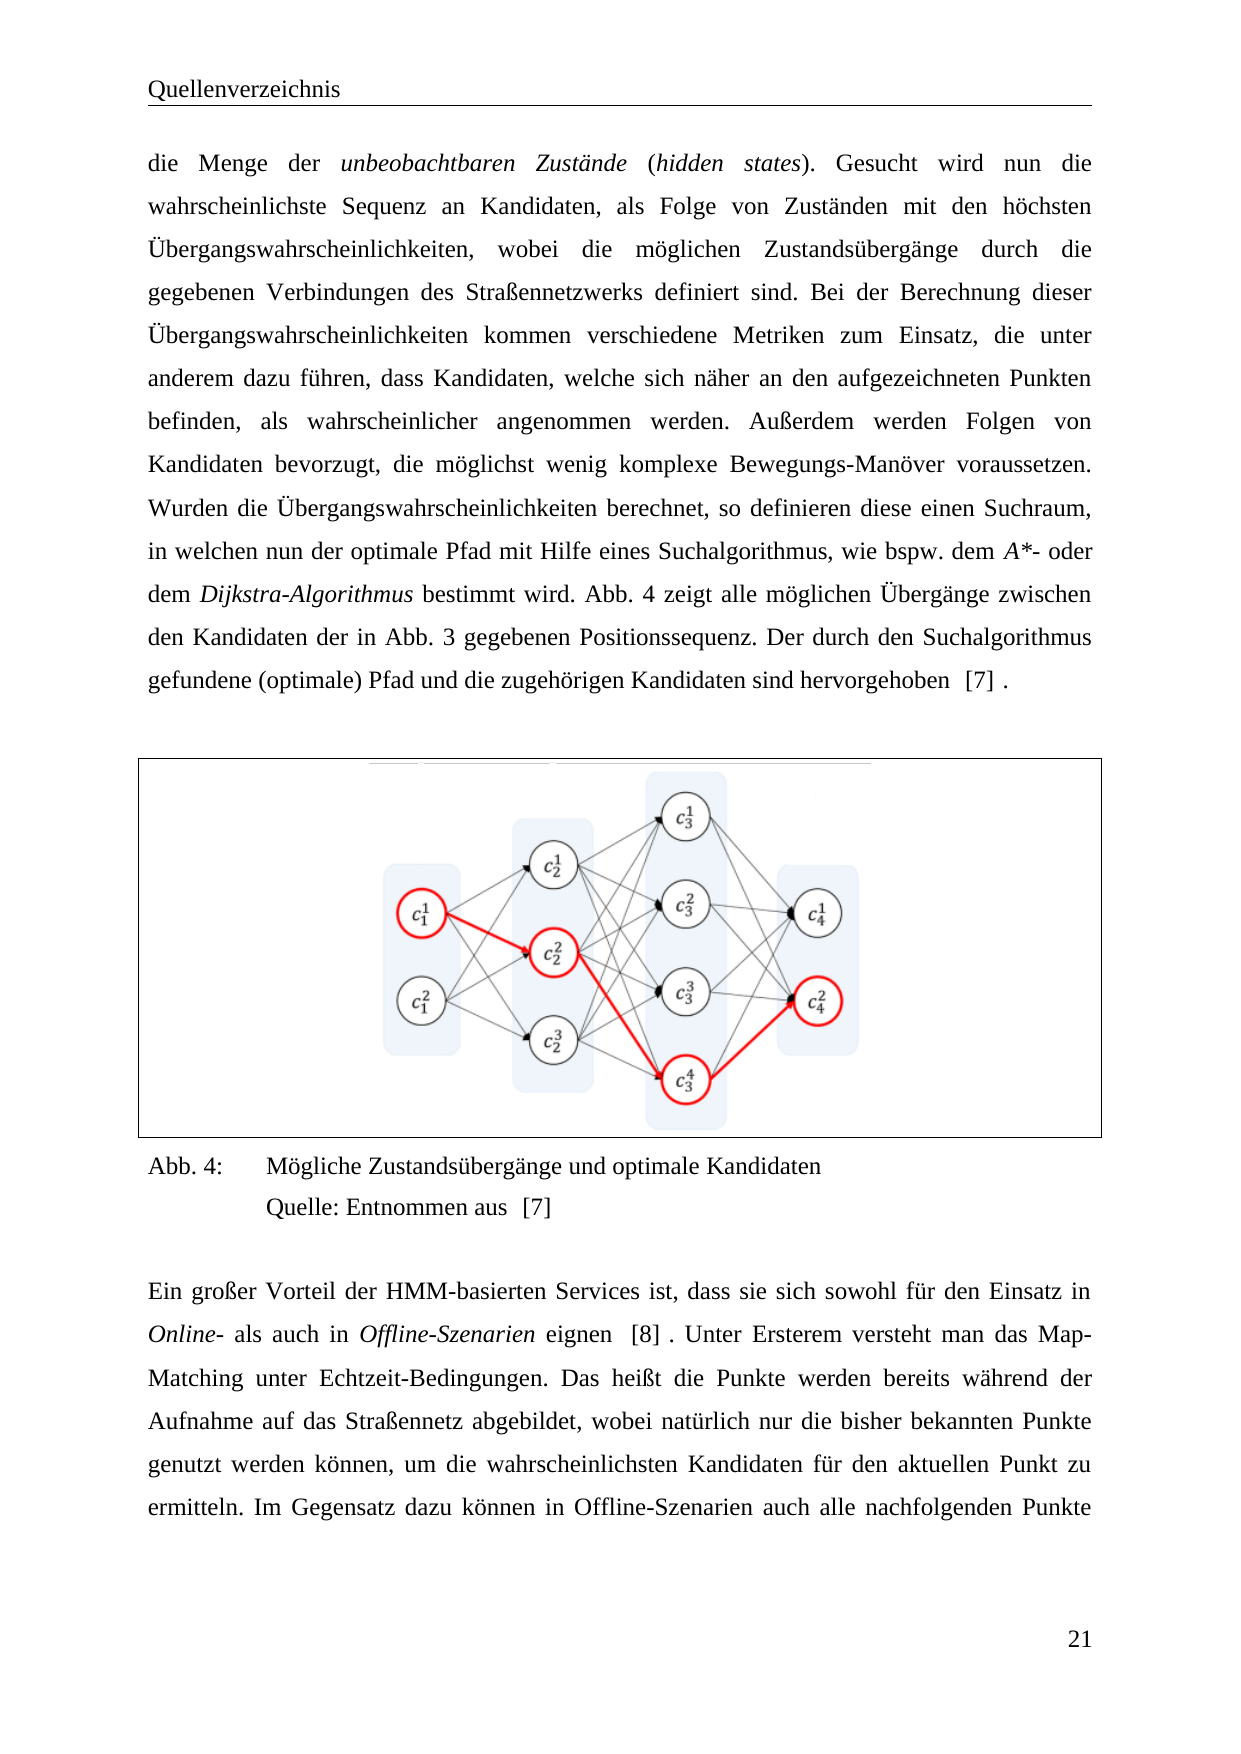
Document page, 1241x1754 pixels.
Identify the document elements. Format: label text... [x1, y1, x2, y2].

text Quelle: Entnommen aus [148, 1192, 1092, 1221]
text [148, 148, 1092, 694]
picture [369, 761, 871, 1136]
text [148, 1276, 1092, 1521]
